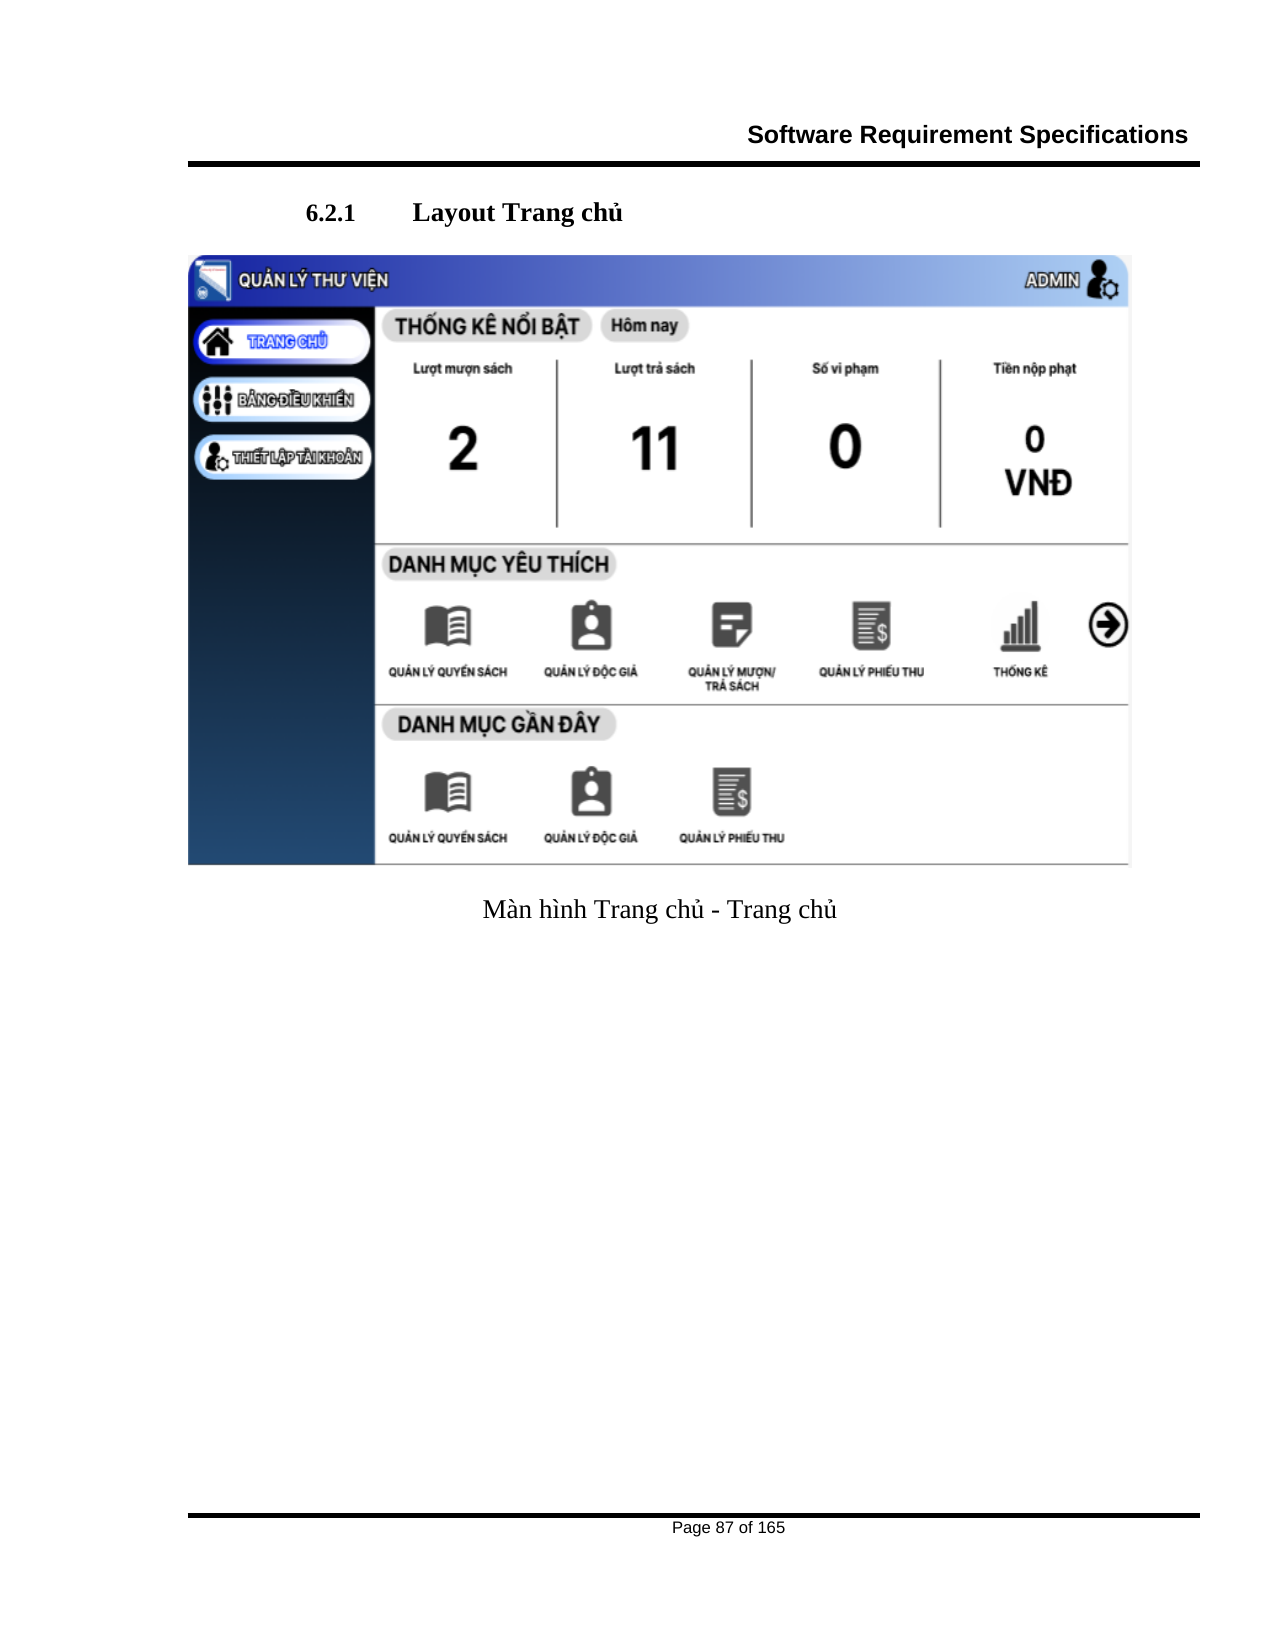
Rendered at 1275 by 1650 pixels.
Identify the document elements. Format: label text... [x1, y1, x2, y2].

picture [188, 255, 1132, 868]
subtitle Layout Trang chủ [306, 196, 1132, 227]
text Màn hình Trang chủ - Trang chủ [187, 893, 1132, 924]
